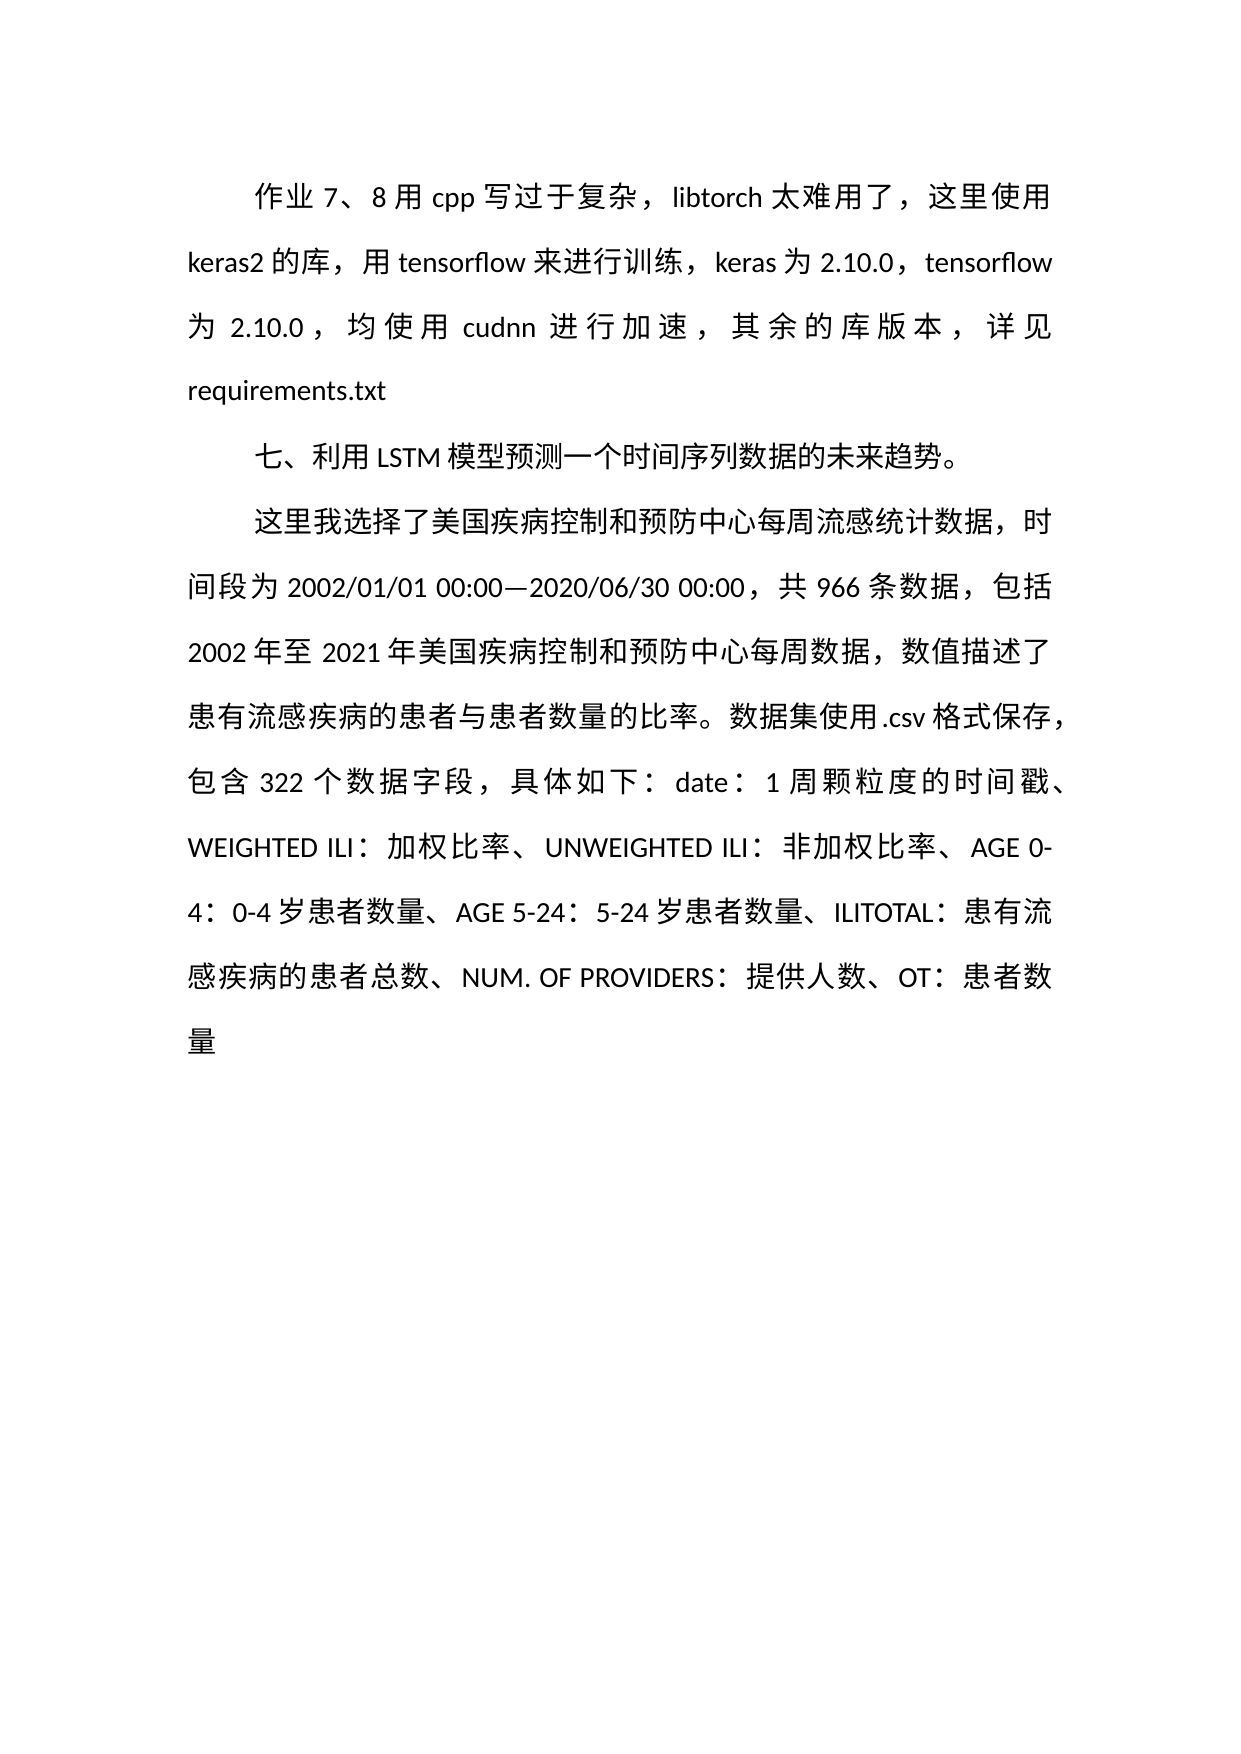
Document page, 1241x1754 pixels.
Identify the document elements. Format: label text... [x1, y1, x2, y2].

text 七、利用LSTM模型预测一个时间序列数据的未来趋势。 [187, 422, 1053, 487]
text 这里我选择了美国疾病控制和预防中心每周流感统计数据，时间段为2002/01/01 00:00—2020/06/30 00:00，共966条数据，包括2002年至 2021年美国疾病控制和预防中心每周数据，数值描述了患有流感疾病的患者与患者数量的比率。数据集使用.csv格式保存，包含322个数据字段，具体如下：date：1周颗粒度的时间戳、WEIGHTED ILI：加权比率、UNWEIGHTED ILI：非加权比率、AGE 0-4：0-4岁患者数量、AGE 5-24：5-24岁患者数量、ILITOTAL：患有流感疾病的患者总数、NUM. OF PROVIDERS：提供人数、OT：患者数量 [187, 487, 1053, 1072]
text 作业7、8用cpp写过于复杂，libtorch太难用了，这里使用keras2的库，用tensorflow来进行训练，keras为2.10.0，tensorflow为2.10.0，均使用cudnn进行加速，其余的库版本，详见requirements.txt [187, 162, 1053, 422]
